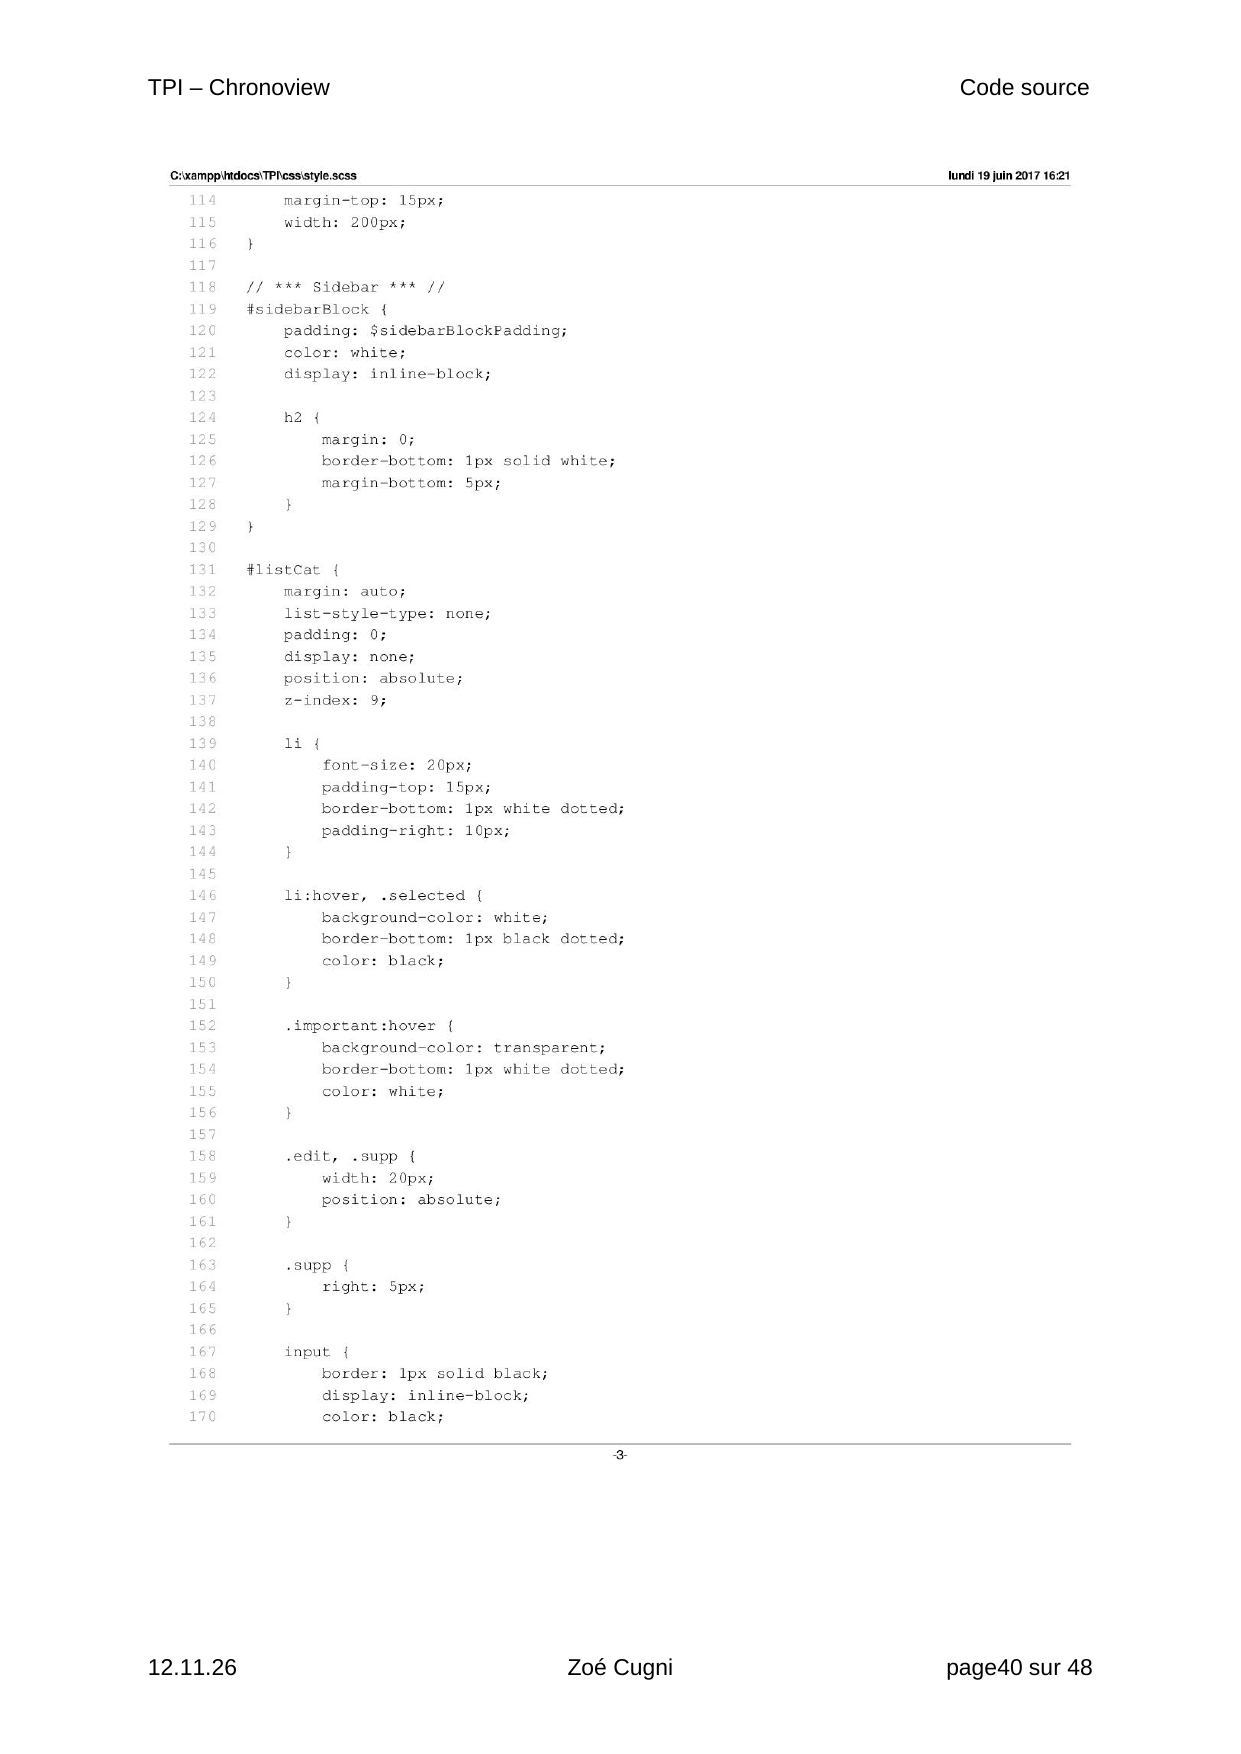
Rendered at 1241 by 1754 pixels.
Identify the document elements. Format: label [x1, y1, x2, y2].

picture [147, 147, 1093, 1484]
